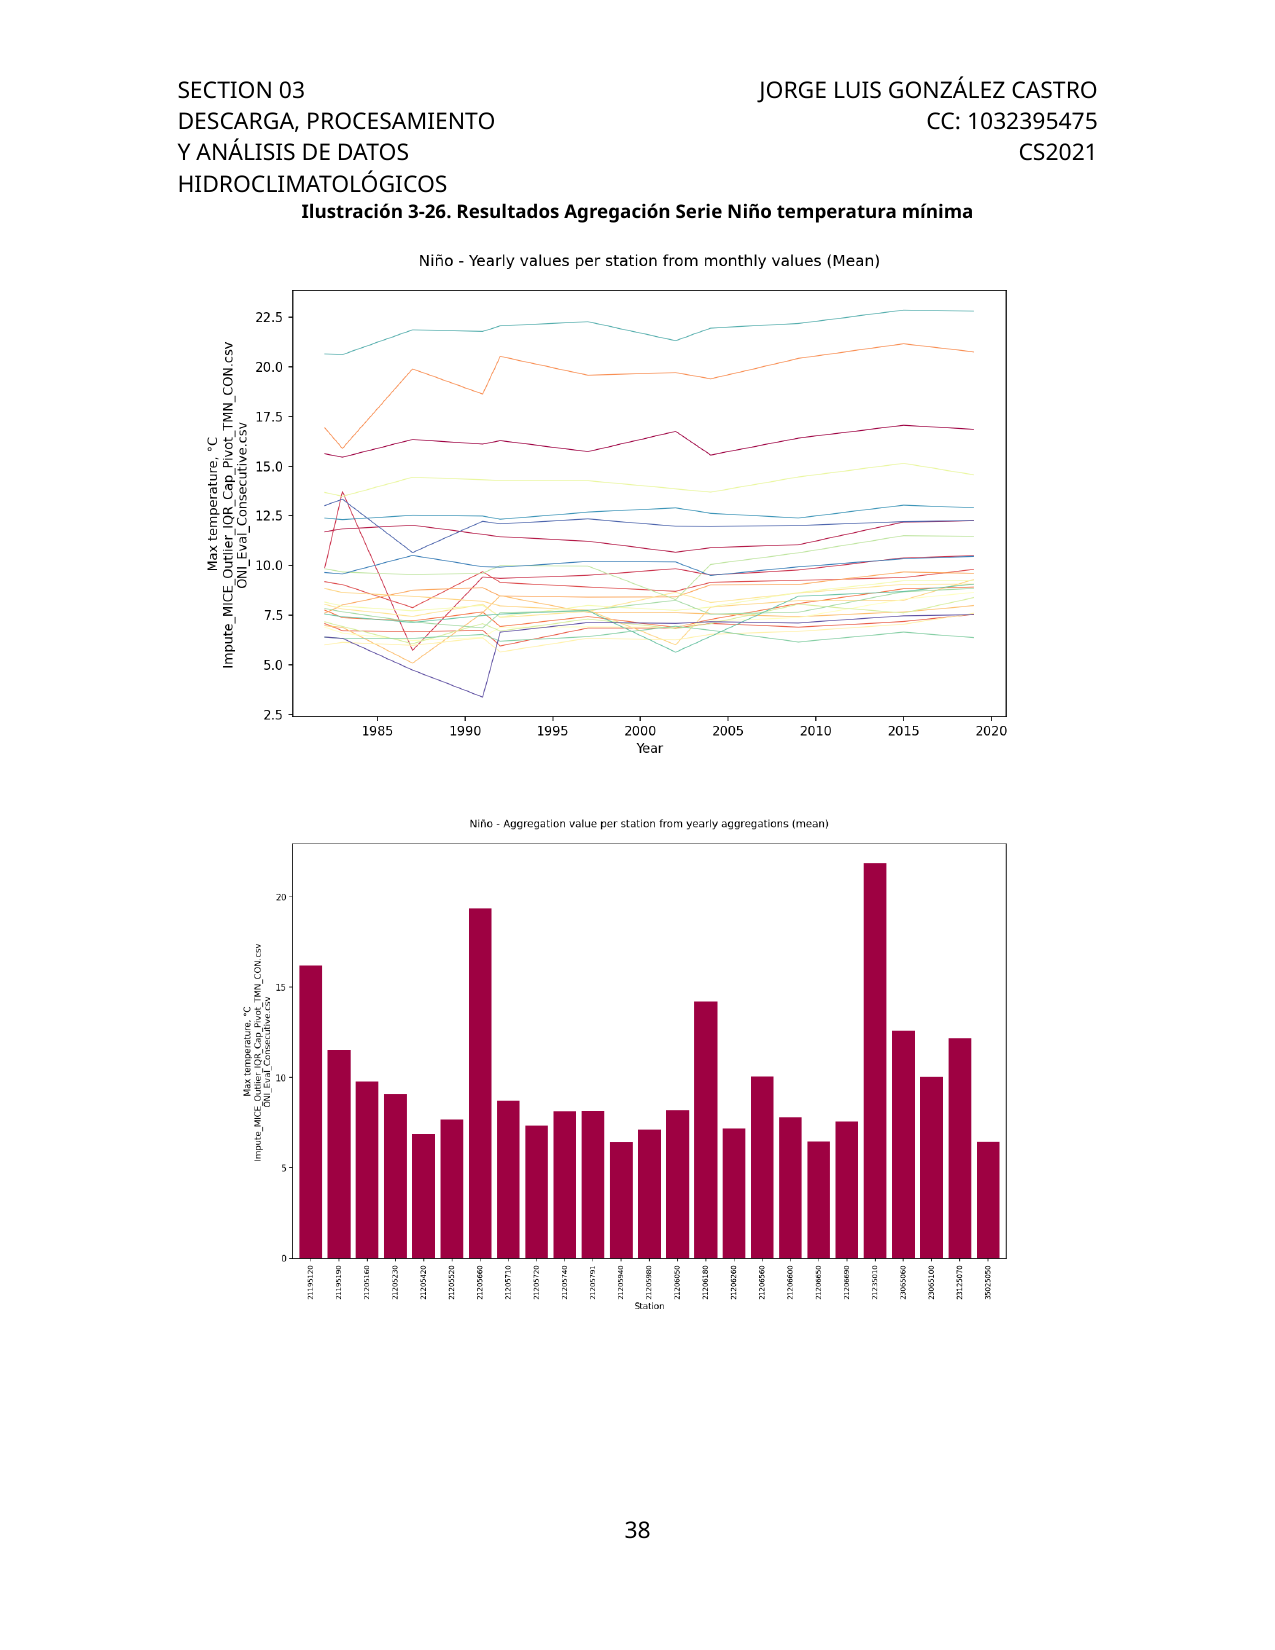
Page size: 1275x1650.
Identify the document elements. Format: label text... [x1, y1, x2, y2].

picture [177, 779, 1098, 1317]
picture [177, 224, 1098, 777]
